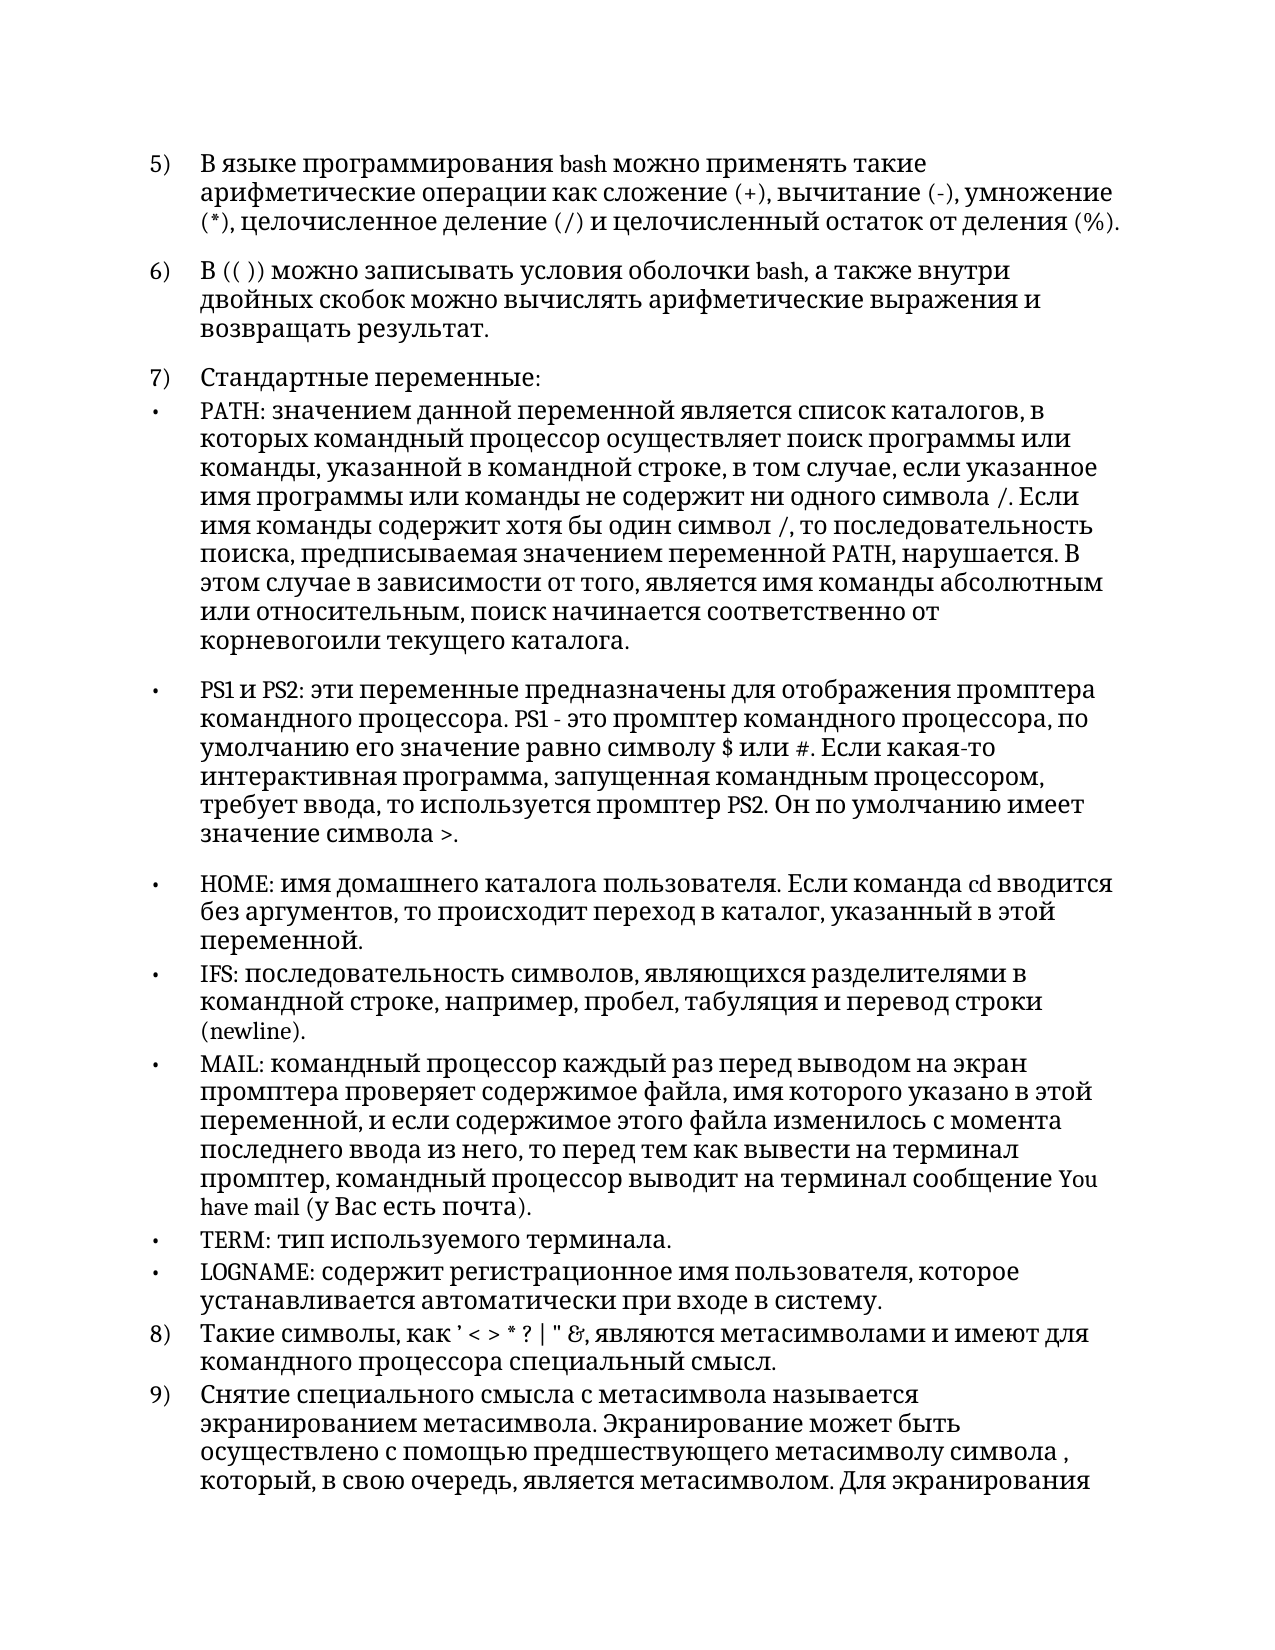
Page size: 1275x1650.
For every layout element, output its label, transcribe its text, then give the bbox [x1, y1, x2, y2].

list Такие символы, как ’ < > * ? | " &, являются метасимволами и имеют для командного процессора специальный смысл. [150, 1319, 1125, 1377]
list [150, 1381, 1125, 1496]
list В языке программирования bash можно применять такие арифметические операции как сложение (+), вычитание (-), умножение (*), целочисленное деление (/) и целочисленный остаток от деления (%). [150, 150, 1125, 236]
list MAIL: командный процессор каждый раз перед выводом на экран промптера проверяет содержимое файла, имя которого указано в этой переменной, и если содержимое этого файла изменилось с момента последнего ввода из него, то перед тем как вывести на терминал промптер, командный процессор выводит на терминал сообщение You have mail (у Вас есть почта). [150, 1049, 1125, 1222]
list В (( )) можно записывать условия оболочки bash, а также внутри двойных скобок можно вычислять арифметические выражения и возвращать результат. [150, 257, 1125, 343]
list IFS: последовательность символов, являющихся разделителями в командной строке, например, пробел, табуляция и перевод строки (newline). [150, 959, 1125, 1046]
list Стандартные переменные: [150, 364, 1125, 393]
list PATH: значением данной переменной является список каталогов, в которых командный процессор осуществляет поиск программы или команды, указанной в командной строке, в том случае, если указанное имя программы или команды не содержит ни одного символа /. Если имя команды содержит хотя бы один символ /, то последовательность поиска, предписываемая значением переменной PATH, нарушается. В этом случае в зависимости от того, является имя команды абсолютным или относительным, поиск начинается соответственно от корневогоили текущего каталога. [150, 397, 1125, 655]
list HOME: имя домашнего каталога пользователя. Если команда cd вводится без аргументов, то происходит переход в каталог, указанный в этой переменной. [150, 869, 1125, 956]
list PS1 и PS2: эти переменные предназначены для отображения промптера командного процессора. PS1 - это промптер командного процессора, по умолчанию его значение равно символу $ или #. Если какая-то интерактивная программа, запущенная командным процессором, требует ввода, то используется промптер PS2. Он по умолчанию имеет значение символа >. [150, 676, 1125, 849]
list LOGNAME: содержит регистрационное имя пользователя, которое устанавливается автоматически при входе в систему. [150, 1258, 1125, 1316]
list TERM: тип используемого терминала. [150, 1226, 1125, 1254]
